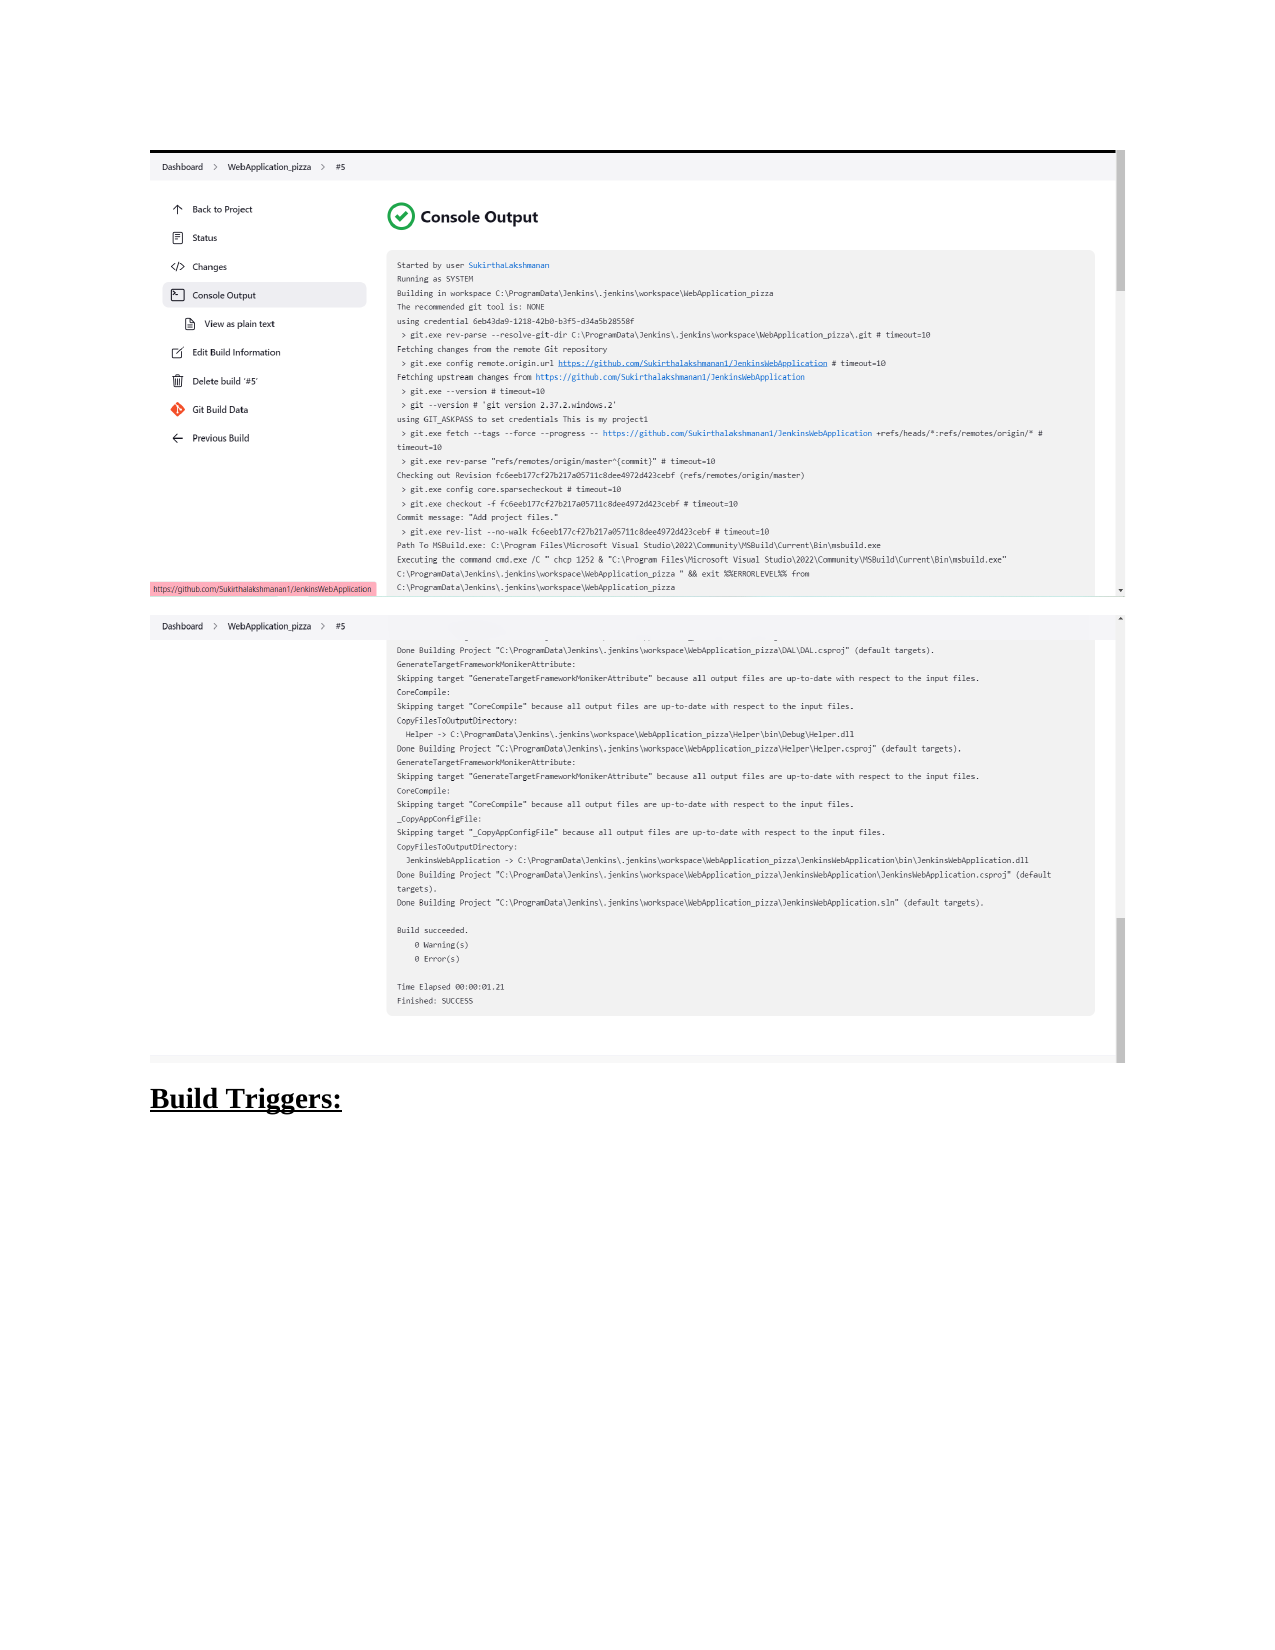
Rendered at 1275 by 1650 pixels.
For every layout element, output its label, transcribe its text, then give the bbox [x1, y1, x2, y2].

picture [150, 150, 1125, 597]
picture [150, 615, 1125, 1063]
text Build Triggers: [150, 1081, 1125, 1115]
